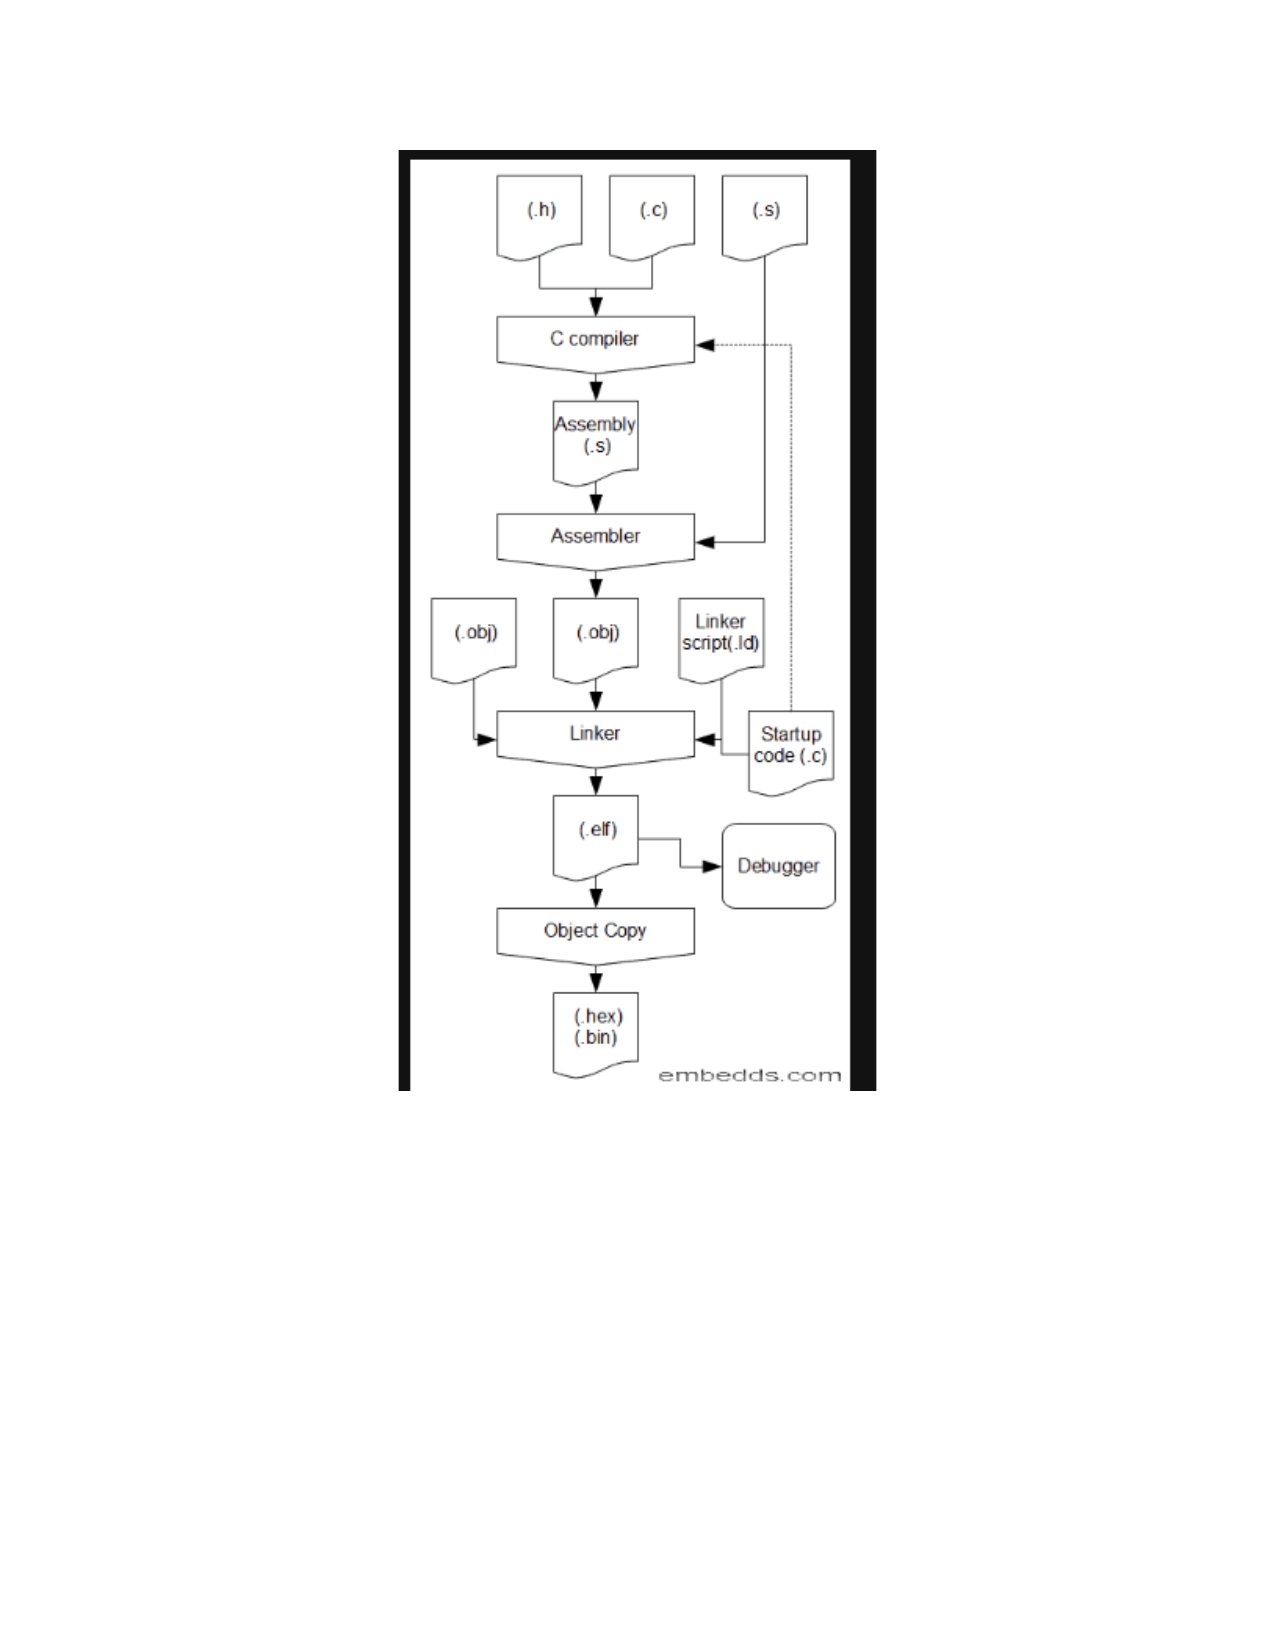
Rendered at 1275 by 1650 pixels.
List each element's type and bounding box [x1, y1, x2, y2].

picture [398, 150, 877, 1091]
